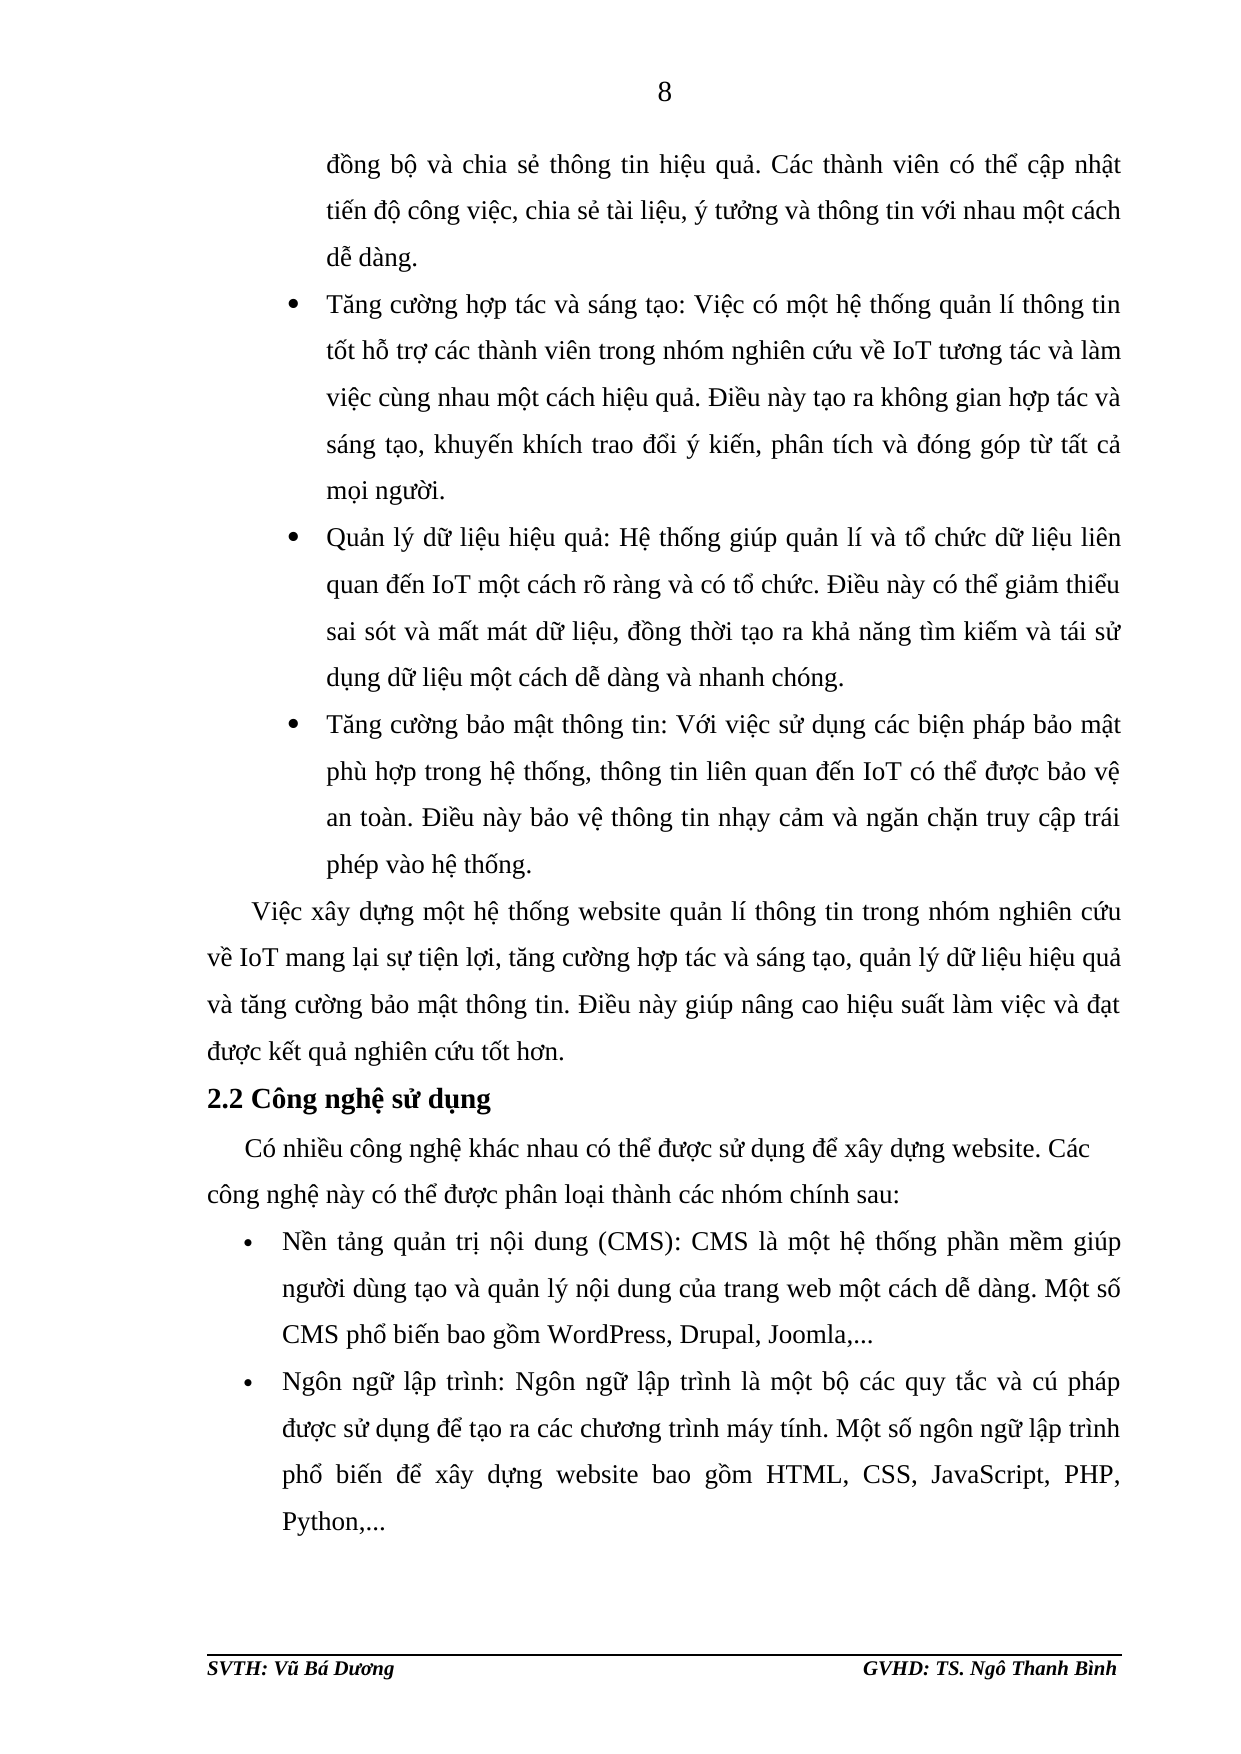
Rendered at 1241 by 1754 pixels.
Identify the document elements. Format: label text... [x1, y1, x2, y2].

list Tăng cường hợp tác và sáng tạo: Việc có một hệ thống quản lí thông tin tốt hỗ trợ các thành viên trong nhóm nghiên cứu về IoT tương tác và làm việc cùng nhau một cách hiệu quả. Điều này tạo ra không gian hợp tác và sáng tạo, khuyến khích trao đổi ý kiến, phân tích và đóng góp từ tất cả mọi người. [289, 288, 1122, 506]
list 2.2 Công nghệ sử dụng [207, 1081, 1122, 1115]
list Quản lý dữ liệu hiệu quả: Hệ thống giúp quản lí và tổ chức dữ liệu liên quan đến IoT một cách rõ ràng và có tổ chức. Điều này có thể giảm thiểu sai sót và mất mát dữ liệu, đồng thời tạo ra khả năng tìm kiếm và tái sử dụng dữ liệu một cách dễ dàng và nhanh chóng. [289, 521, 1122, 692]
list Có nhiều công nghệ khác nhau có thể được sử dụng để xây dựng website. Các công nghệ này có thể được phân loại thành các nhóm chính sau: [207, 1132, 1122, 1209]
list Việc xây dựng một hệ thống website quản lí thông tin trong nhóm nghiên cứu về IoT mang lại sự tiện lợi, tăng cường hợp tác và sáng tạo, quản lý dữ liệu hiệu quả và tăng cường bảo mật thông tin. Điều này giúp nâng cao hiệu suất làm việc và đạt được kết quả nghiên cứu tốt hơn. [207, 895, 1122, 1066]
list Tăng cường bảo mật thông tin: Với việc sử dụng các biện pháp bảo mật phù hợp trong hệ thống, thông tin liên quan đến IoT có thể được bảo vệ an toàn. Điều này bảo vệ thông tin nhạy cảm và ngăn chặn truy cập trái phép vào hệ thống. [289, 708, 1122, 879]
list Ngôn ngữ lập trình: Ngôn ngữ lập trình là một bộ các quy tắc và cú pháp được sử dụng để tạo ra các chương trình máy tính. Một số ngôn ngữ lập trình phổ biến để xây dựng website bao gồm HTML, CSS, JavaScript, PHP, Python,... [244, 1365, 1122, 1536]
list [289, 148, 1122, 272]
list Nền tảng quản trị nội dung (CMS): CMS là một hệ thống phần mềm giúp người dùng tạo và quản lý nội dung của trang web một cách dễ dàng. Một số CMS phổ biến bao gồm WordPress, Drupal, Joomla,... [244, 1225, 1122, 1349]
